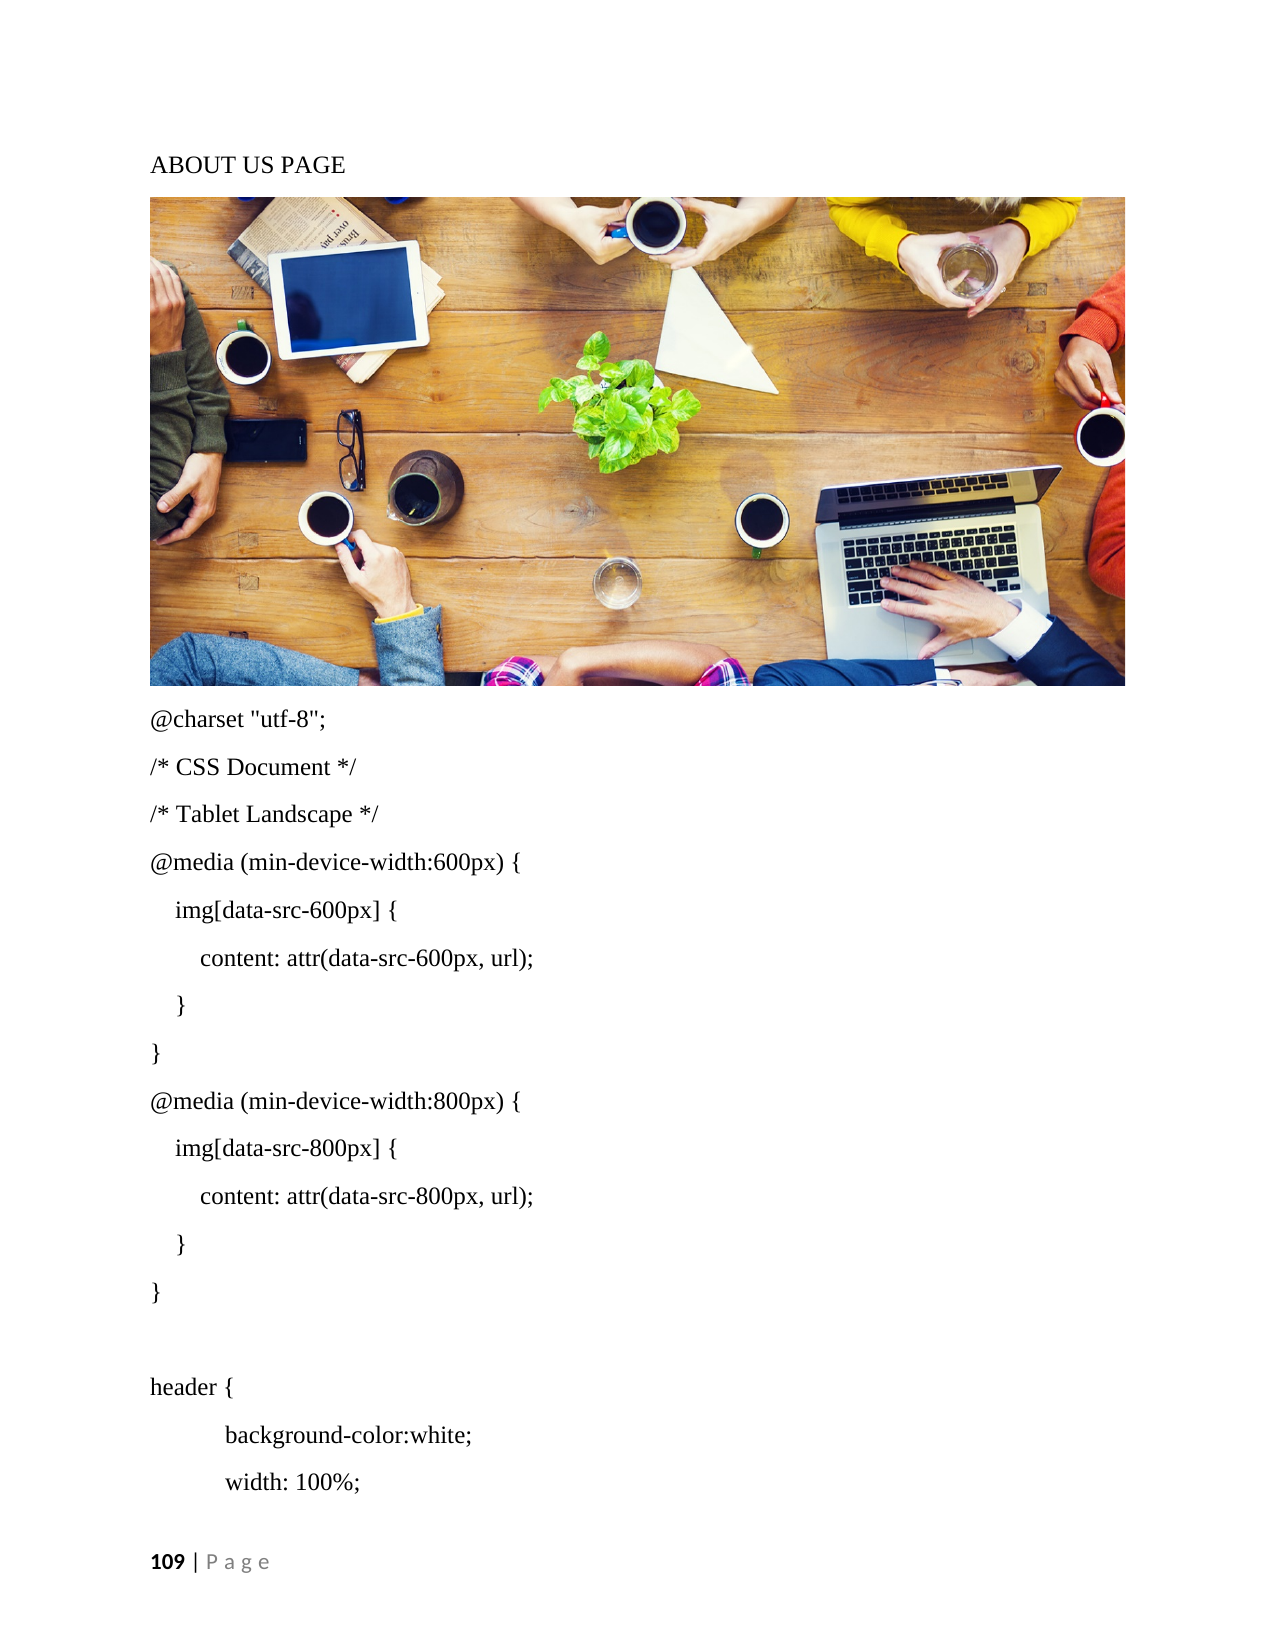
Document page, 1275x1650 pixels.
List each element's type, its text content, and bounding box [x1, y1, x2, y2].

text @media (min-device-width:600px) { [150, 847, 1125, 876]
text } [150, 1277, 1125, 1305]
text } [150, 1038, 1125, 1067]
text width: 100%; [150, 1467, 1125, 1496]
text ABOUT US PAGE [150, 150, 1125, 179]
text } [150, 990, 1125, 1019]
text img[data-src-800px] { [150, 1133, 1125, 1162]
text content: attr(data-src-600px, url); [150, 943, 1125, 971]
text content: attr(data-src-800px, url); [150, 1181, 1125, 1210]
picture [150, 197, 1125, 686]
text /* CSS Document */ [150, 752, 1125, 781]
text img[data-src-600px] { [150, 895, 1125, 924]
text /* Tablet Landscape */ [150, 799, 1125, 828]
text header { [150, 1372, 1125, 1401]
text @media (min-device-width:800px) { [150, 1086, 1125, 1114]
text background-color:white; [150, 1420, 1125, 1448]
text } [150, 1229, 1125, 1258]
text @charset "utf-8"; [150, 704, 1125, 733]
